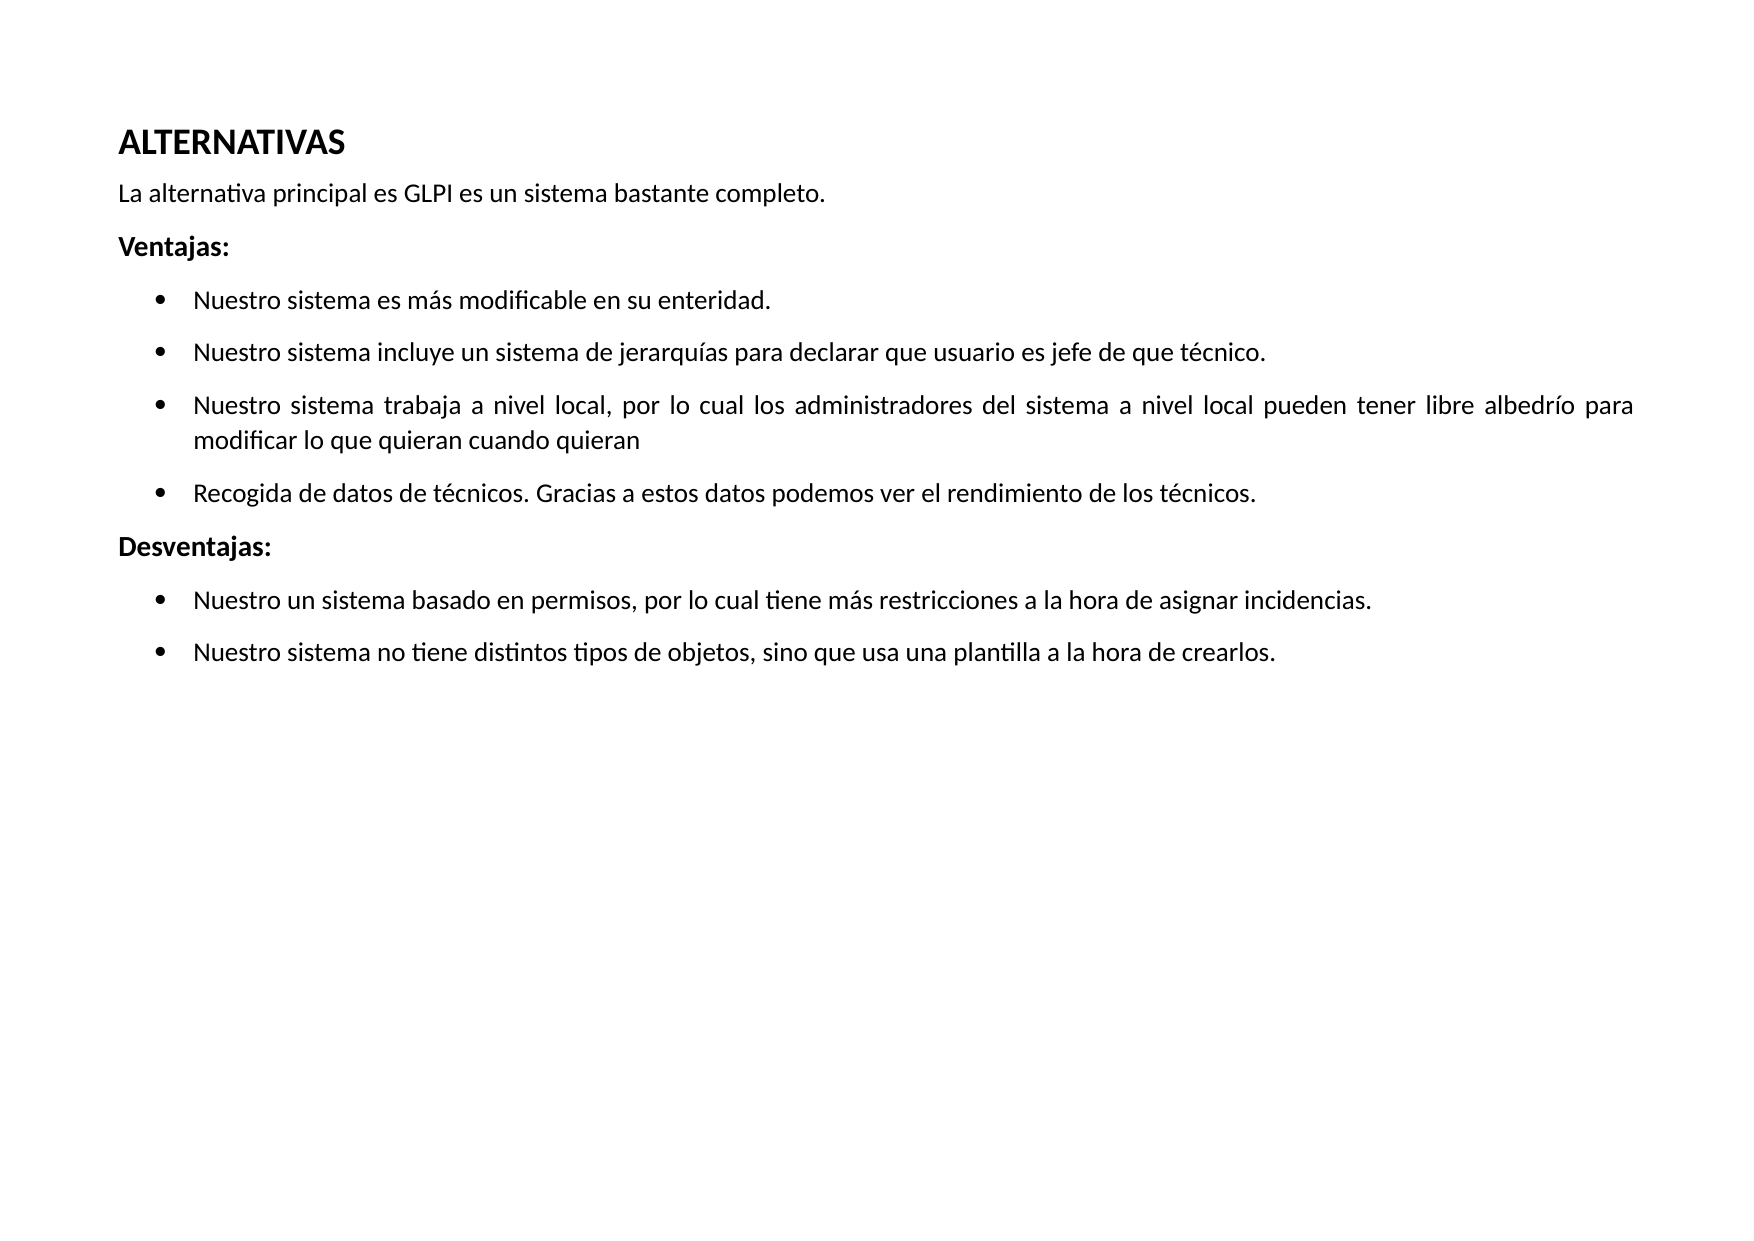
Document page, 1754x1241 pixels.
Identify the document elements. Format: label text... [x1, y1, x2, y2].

list Nuestro sistema incluye un sistema de jerarquías para declarar que usuario es jefe de que técnico. [156, 336, 1636, 369]
text La alternativa principal es GLPI es un sistema bastante completo. [118, 176, 1636, 209]
text Desventajas: [118, 528, 1636, 564]
list Nuestro un sistema basado en permisos, por lo cual tiene más restricciones a la hora de asignar incidencias. [156, 583, 1636, 616]
list Nuestro sistema no tiene distintos tipos de objetos, sino que usa una plantilla a la hora de crearlos. [156, 636, 1636, 668]
list Nuestro sistema es más modificable en su enteridad. [156, 283, 1636, 316]
list Recogida de datos de técnicos. Gracias a estos datos podemos ver el rendimiento de los técnicos. [156, 476, 1636, 509]
subtitle ALTERNATIVAS [118, 118, 1636, 164]
text Ventajas: [118, 228, 1636, 264]
list Nuestro sistema trabaja a nivel local, por lo cual los administradores del sistema a nivel local pueden tener libre albedrío para modificar lo que quieran cuando quieran [156, 388, 1636, 457]
